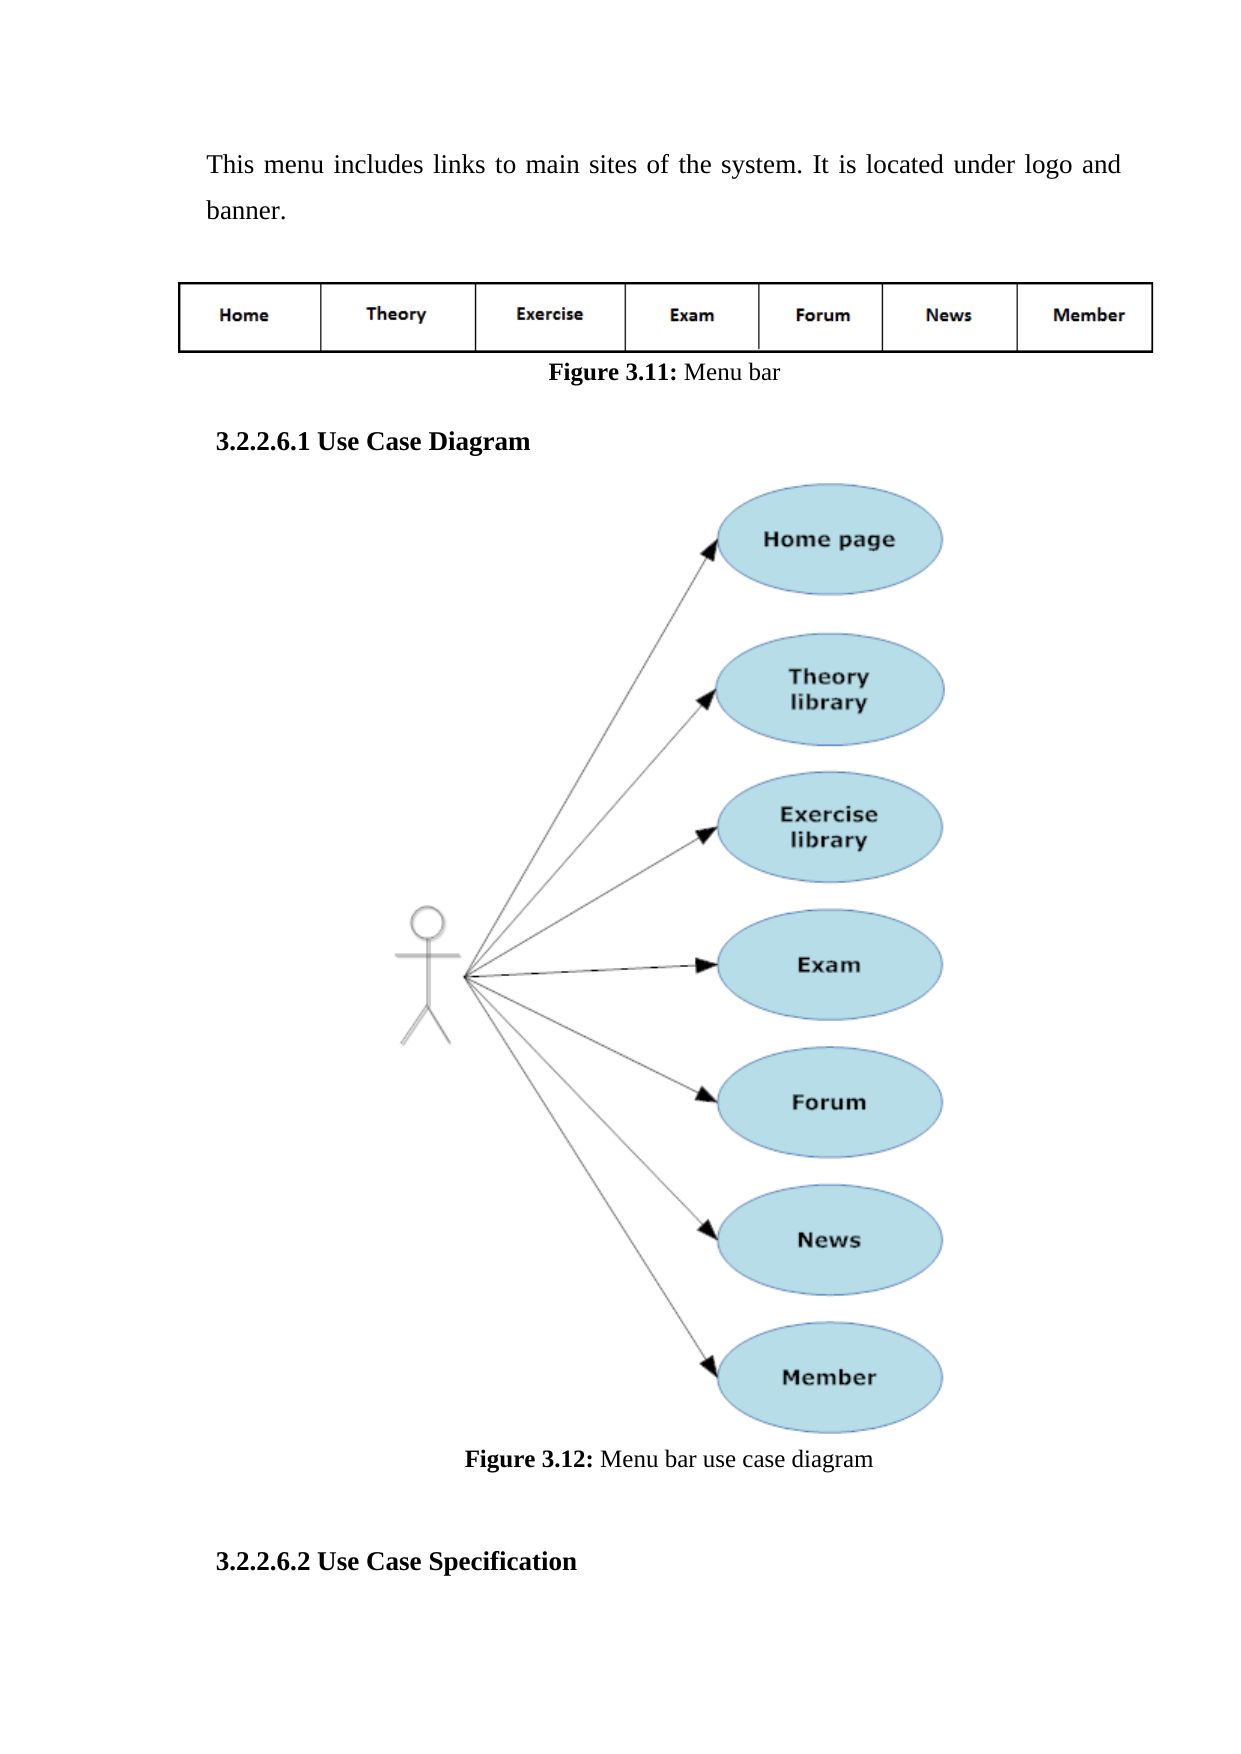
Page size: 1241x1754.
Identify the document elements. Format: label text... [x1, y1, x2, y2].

picture [178, 282, 1154, 353]
picture [386, 476, 951, 1440]
text Figure 3.12: Menu bar use case diagram [216, 1444, 1122, 1473]
text This menu includes links to main sites of the system. It is located under logo and banner. [206, 148, 1122, 226]
text 3.2.2.6.1 Use Case Diagram [216, 425, 1122, 456]
text Figure 3.11: Menu bar [206, 357, 1122, 386]
text 3.2.2.6.2 Use Case Specification [216, 1545, 1122, 1577]
